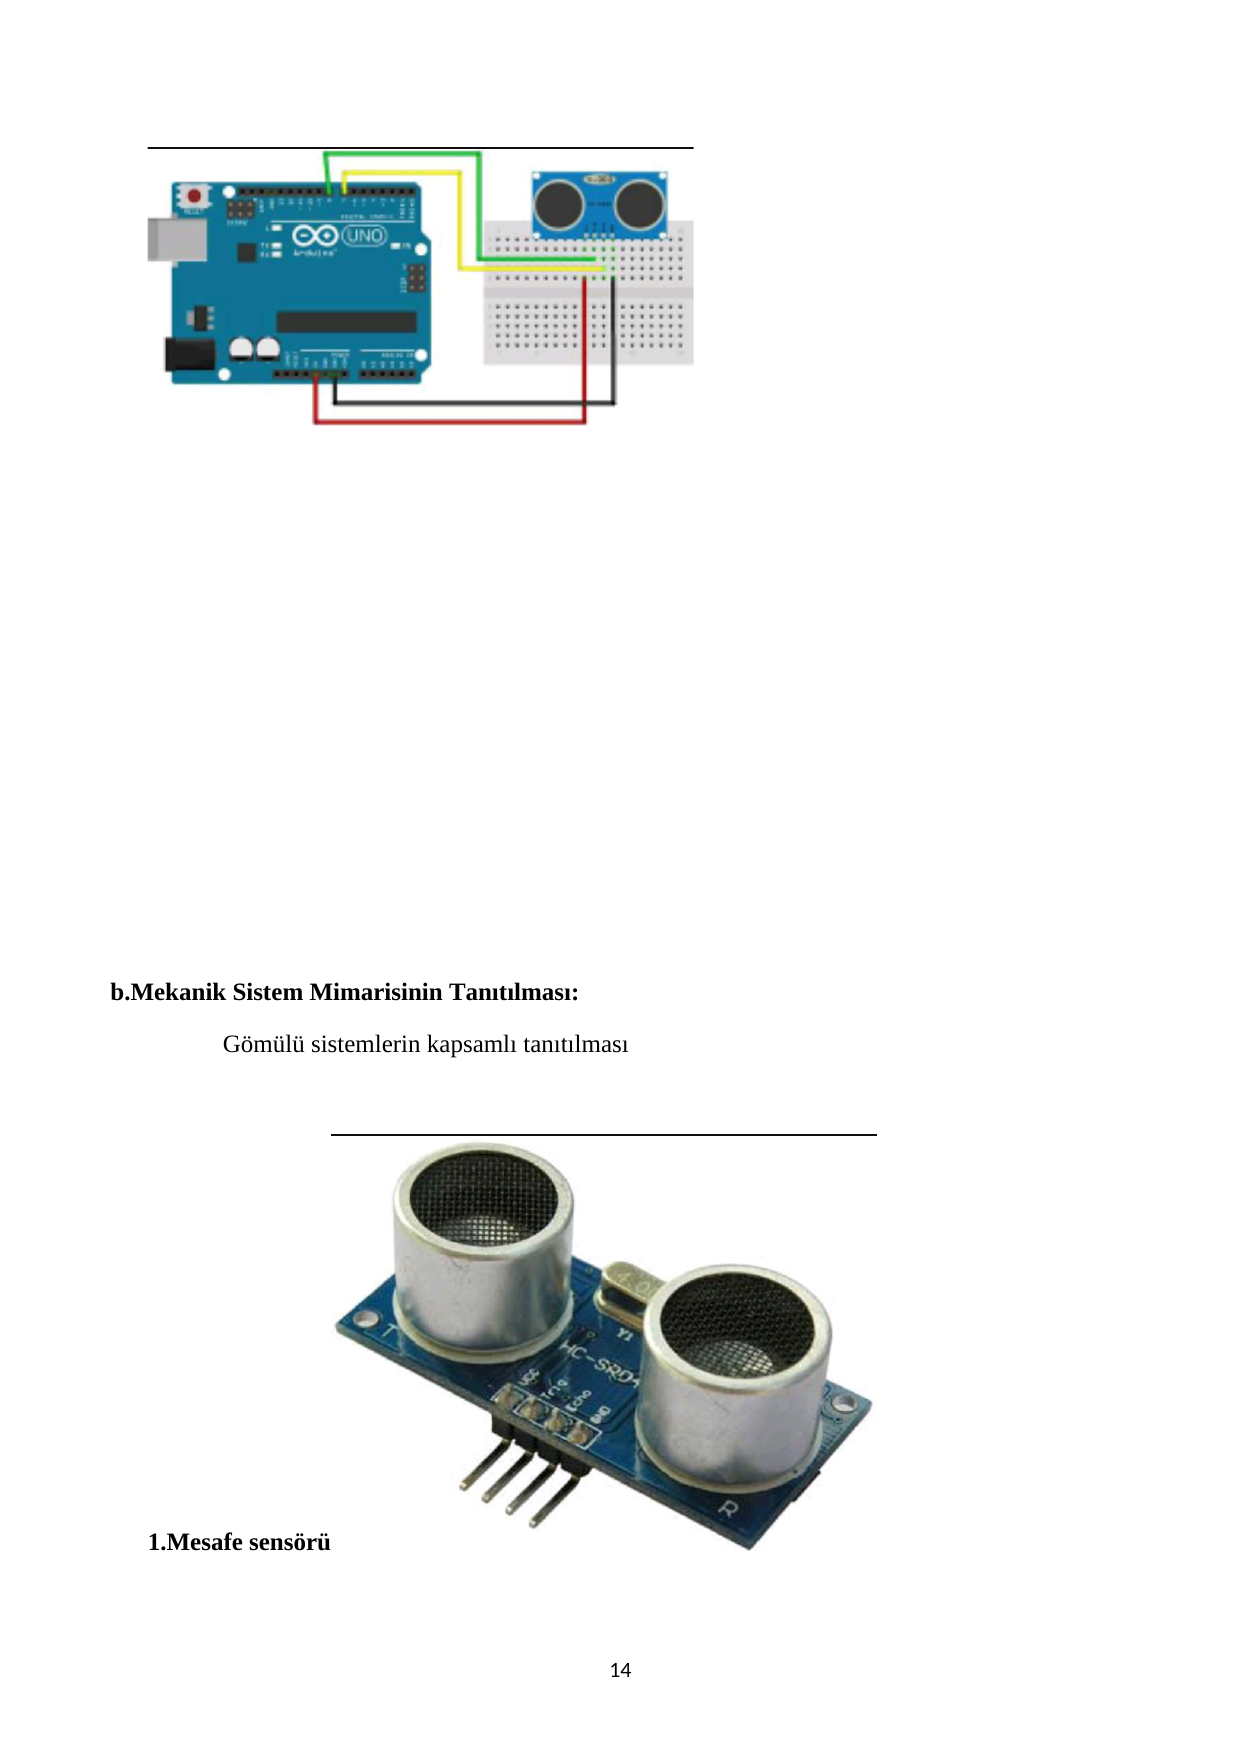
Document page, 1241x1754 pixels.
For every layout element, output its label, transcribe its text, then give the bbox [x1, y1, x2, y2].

text Gömülü sistemlerin kapsamlı tanıtılması [185, 1029, 1093, 1058]
text b.Mekanik Sistem Mimarisinin Tanıtılması: [110, 977, 1093, 1006]
picture [331, 1134, 877, 1551]
picture [147, 147, 694, 428]
